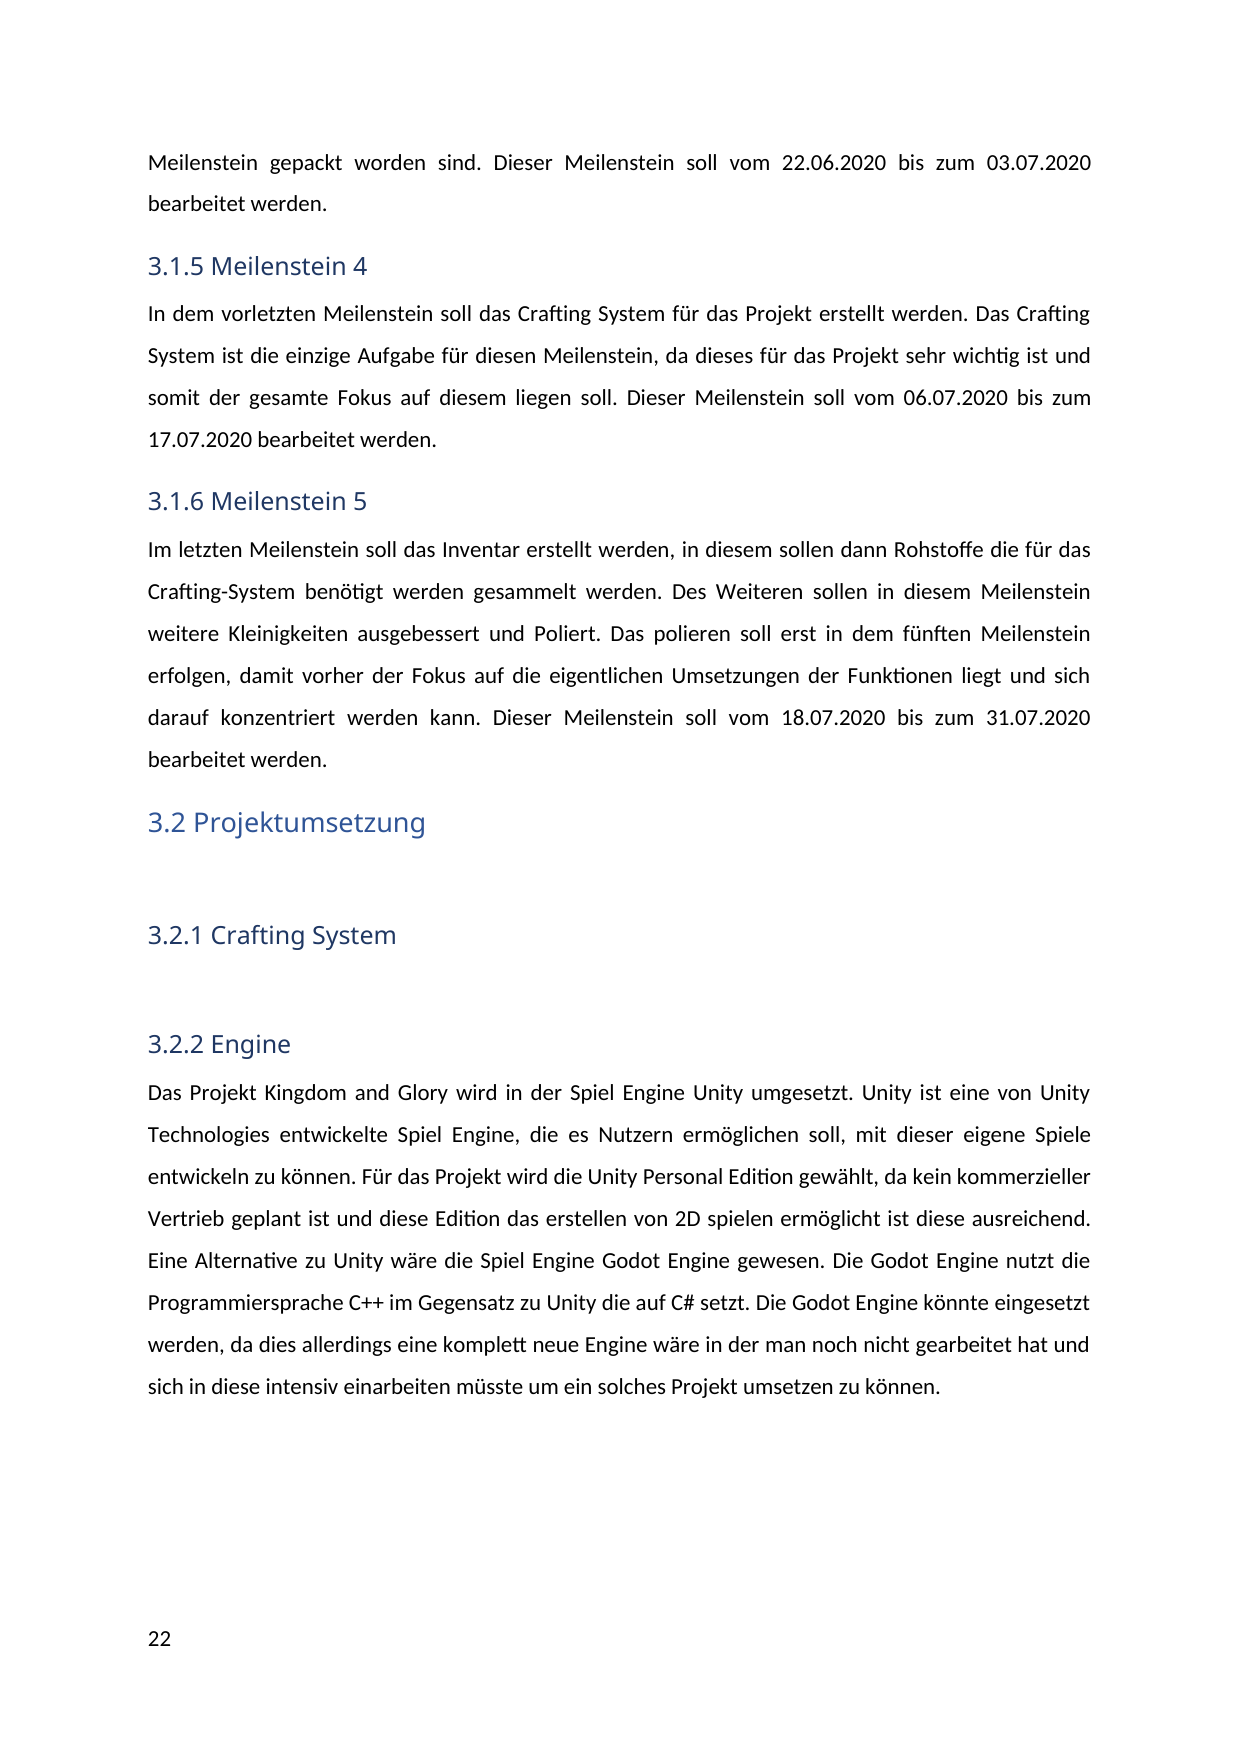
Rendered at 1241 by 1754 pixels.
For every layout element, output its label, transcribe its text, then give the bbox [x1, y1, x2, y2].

text Im letzten Meilenstein soll das Inventar erstellt werden, in diesem sollen dann Rohstoffe die für das Crafting-System benötigt werden gesammelt werden. Des Weiteren sollen in diesem Meilenstein weitere Kleinigkeiten ausgebessert und Poliert. Das polieren soll erst in dem fünften Meilenstein erfolgen, damit vorher der Fokus auf die eigentlichen Umsetzungen der Funktionen liegt und sich darauf konzentriert werden kann. Dieser Meilenstein soll vom 18.07.2020 bis zum 31.07.2020 bearbeitet werden. [148, 535, 1093, 773]
subtitle 3.2 Projektumsetzung [148, 803, 1093, 840]
text In dem vorletzten Meilenstein soll das Crafting System für das Projekt erstellt werden. Das Crafting System ist die einzige Aufgabe für diesen Meilenstein, da dieses für das Projekt sehr wichtig ist und somit der gesamte Fokus auf diesem liegen soll. Dieser Meilenstein soll vom 06.07.2020 bis zum 17.07.2020 bearbeitet werden. [148, 299, 1093, 453]
subtitle 3.1.6 Meilenstein 5 [148, 484, 1093, 518]
text Das Projekt Kingdom and Glory wird in der Spiel Engine Unity umgesetzt. Unity ist eine von Unity Technologies entwickelte Spiel Engine, die es Nutzern ermöglichen soll, mit dieser eigene Spiele entwickeln zu können. Für das Projekt wird die Unity Personal Edition gewählt, da kein kommerzieller Vertrieb geplant ist und diese Edition das erstellen von 2D spielen ermöglicht ist diese ausreichend. Eine Alternative zu Unity wäre die Spiel Engine Godot Engine gewesen. Die Godot Engine nutzt die Programmiersprache C++ im Gegensatz zu Unity die auf C# setzt. Die Godot Engine könnte eingesetzt werden, da dies allerdings eine komplett neue Engine wäre in der man noch nicht gearbeitet hat und sich in diese intensiv einarbeiten müsste um ein solches Projekt umsetzen zu können. [148, 1078, 1093, 1400]
subtitle 3.1.5 Meilenstein 4 [148, 248, 1093, 282]
subtitle 3.2.2 Engine [148, 1027, 1093, 1061]
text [148, 148, 1093, 218]
subtitle 3.2.1 Crafting System [148, 917, 1093, 951]
